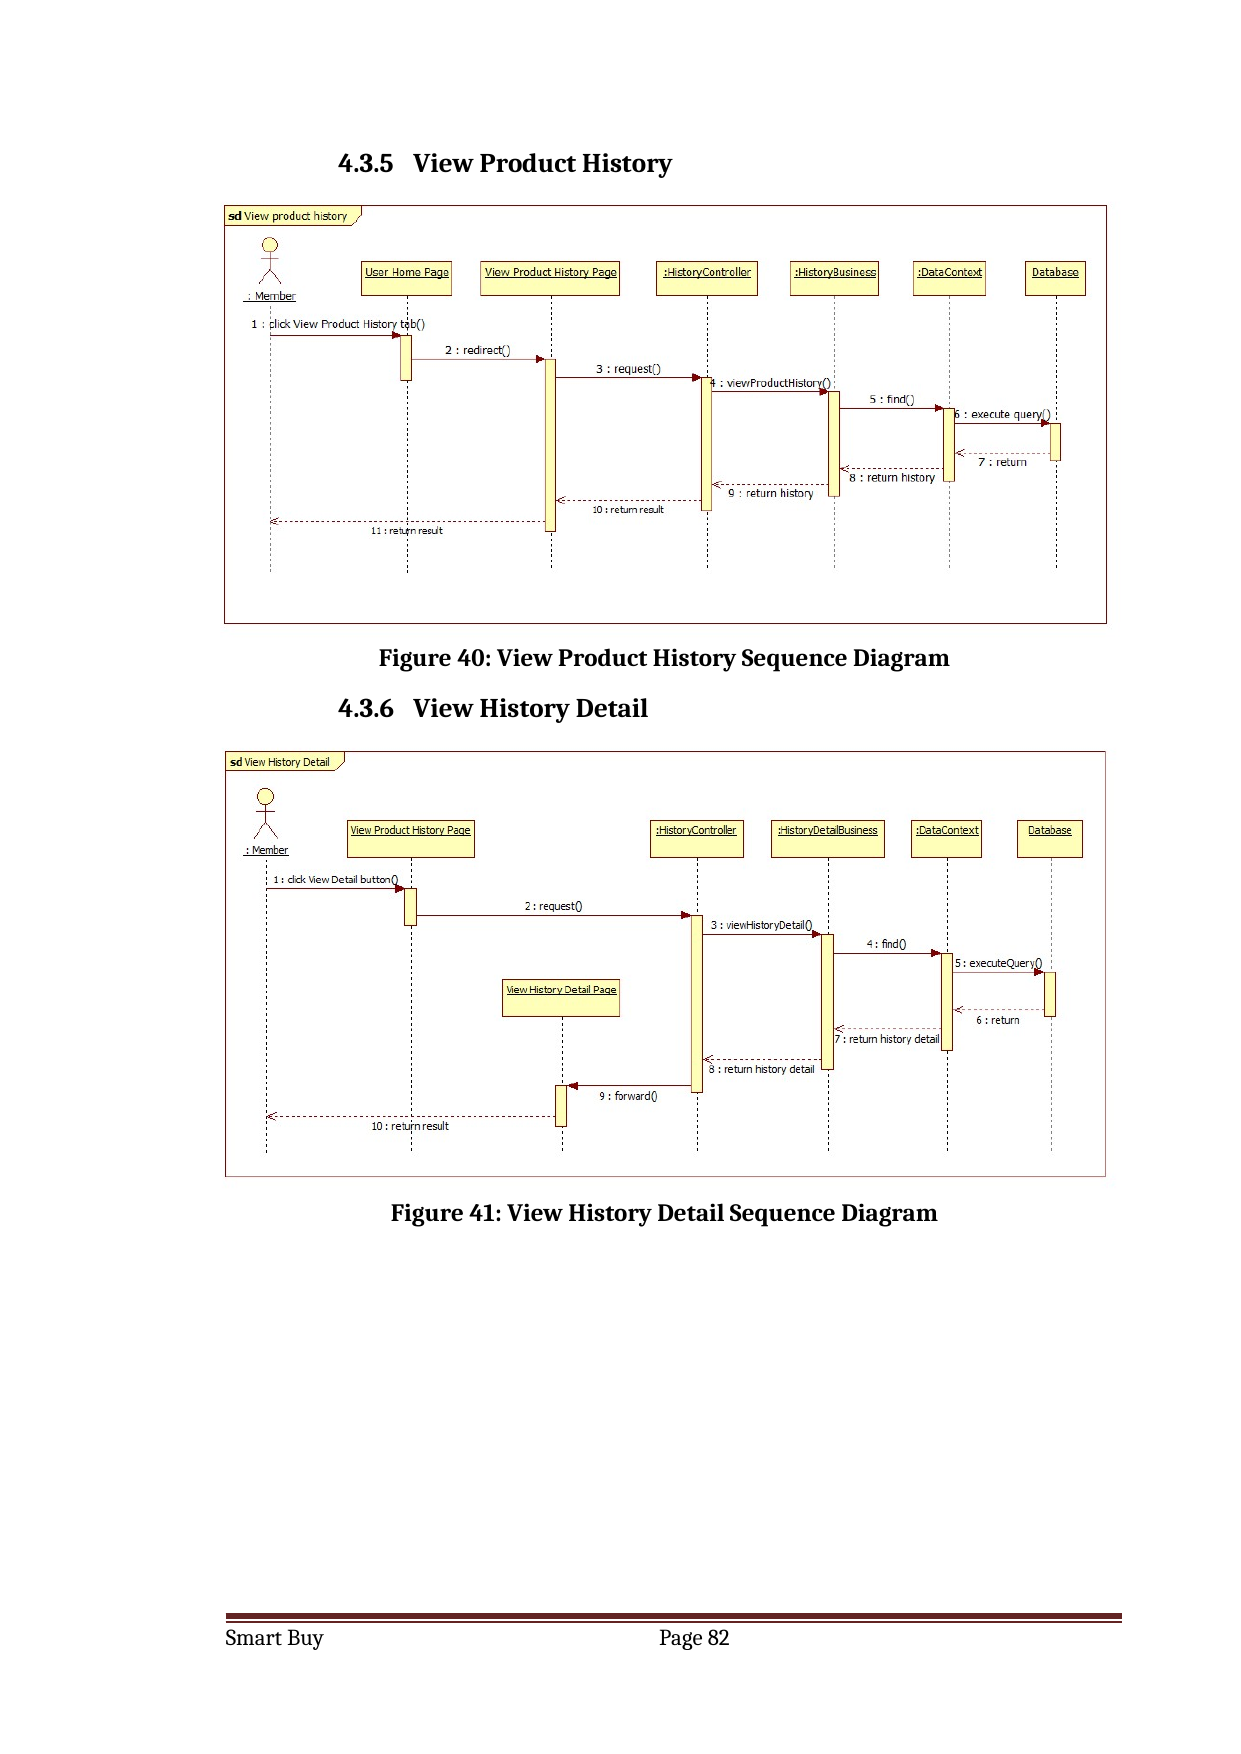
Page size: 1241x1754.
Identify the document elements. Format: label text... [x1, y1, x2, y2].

subtitle View Product History [338, 148, 1122, 179]
picture [206, 732, 1123, 1195]
picture [206, 187, 1123, 640]
subtitle View History Detail [338, 693, 1122, 724]
text Figure 41: View History Detail Sequence Diagram [207, 1198, 1122, 1227]
text Figure 40: View Product History Sequence Diagram [207, 644, 1122, 672]
